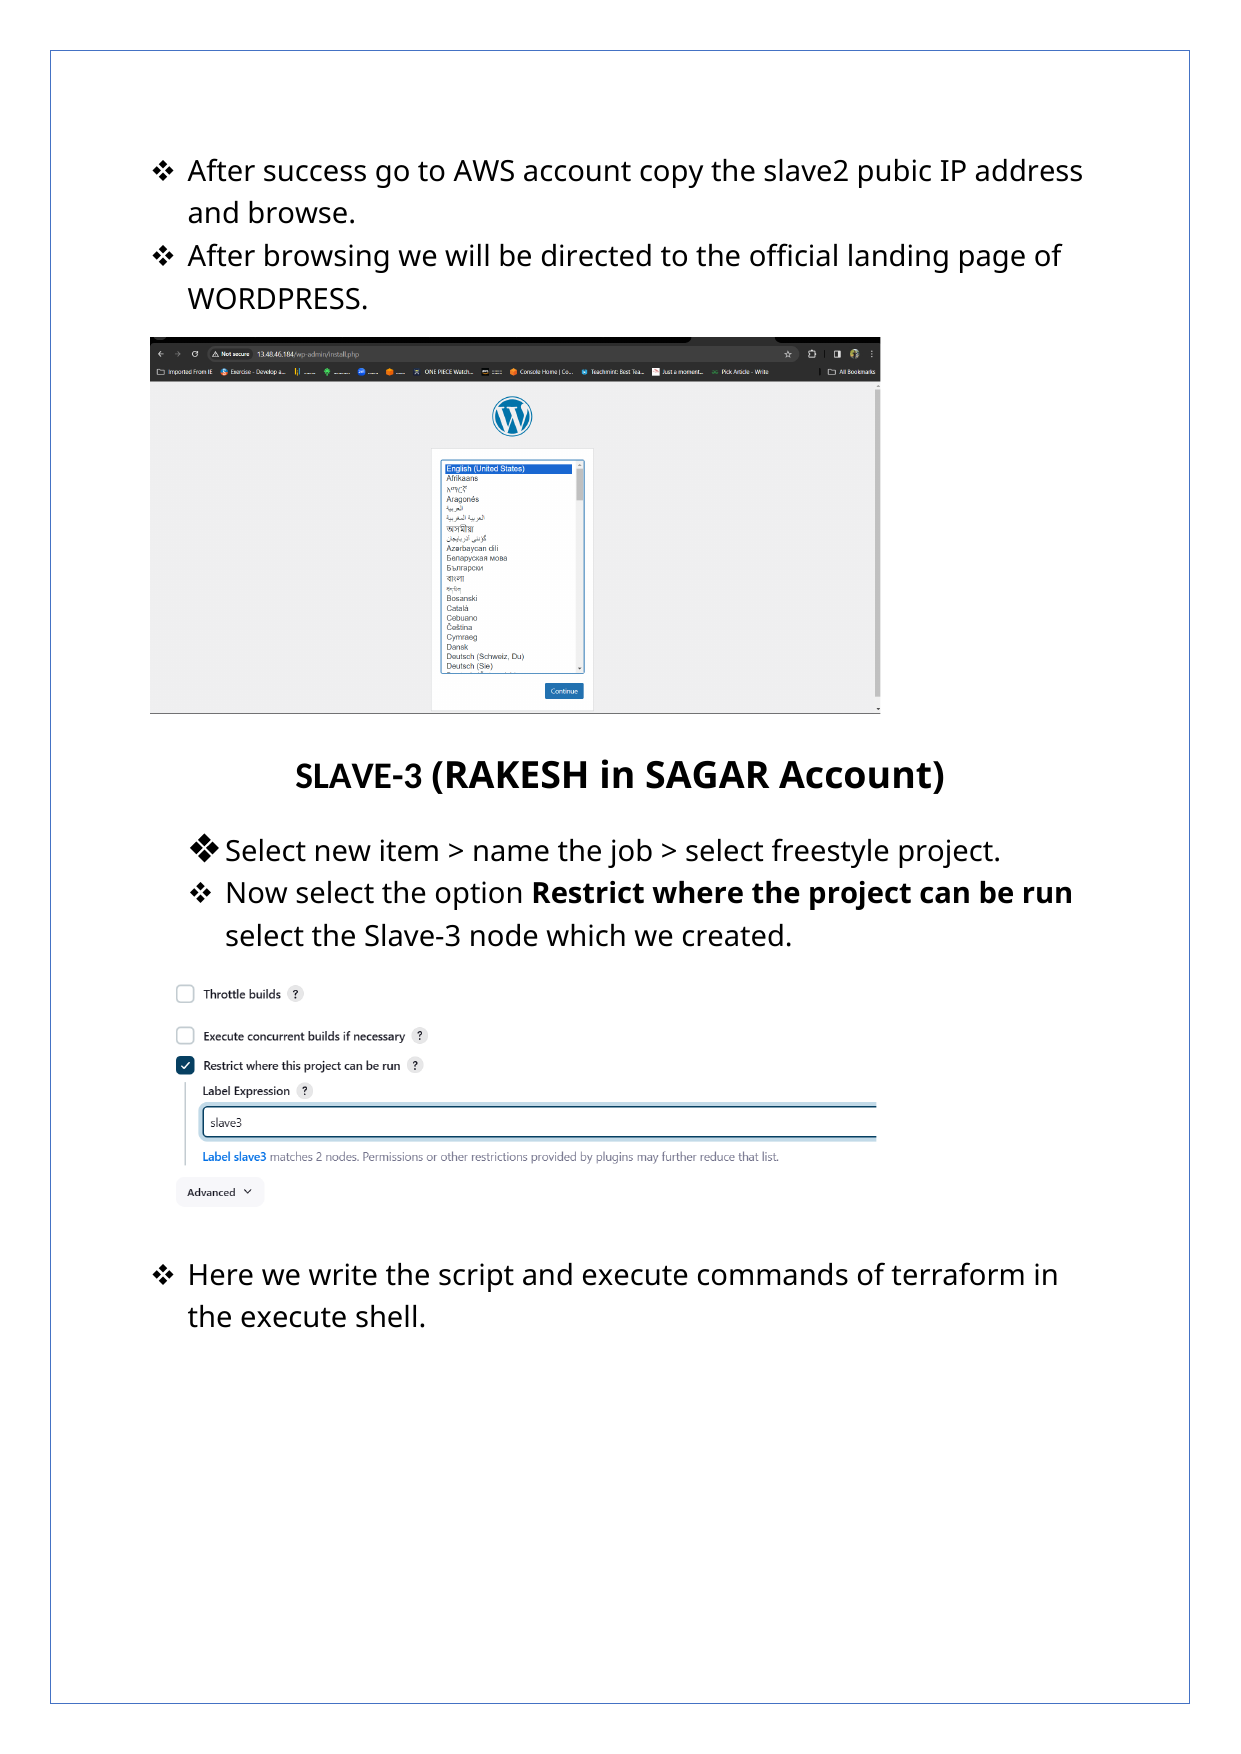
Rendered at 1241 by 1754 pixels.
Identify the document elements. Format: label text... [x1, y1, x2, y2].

picture [150, 974, 877, 1228]
list Here we write the script and execute commands of terraform in the execute shell. [150, 1254, 1090, 1336]
list After browsing we will be directed to the official landing page of WORDPRESS. [150, 236, 1090, 318]
list After success go to AWS account copy the slave2 pubic IP address and browse. [150, 150, 1090, 232]
text SLAVE-3 (RAKESH in SAGAR Account) [150, 748, 1090, 799]
picture [150, 337, 881, 714]
list Now select the option Restrict where the project can be run select the Slave-3 node which we created. [187, 872, 1090, 954]
list Select new item > name the job > select freestyle project. [187, 830, 1090, 870]
